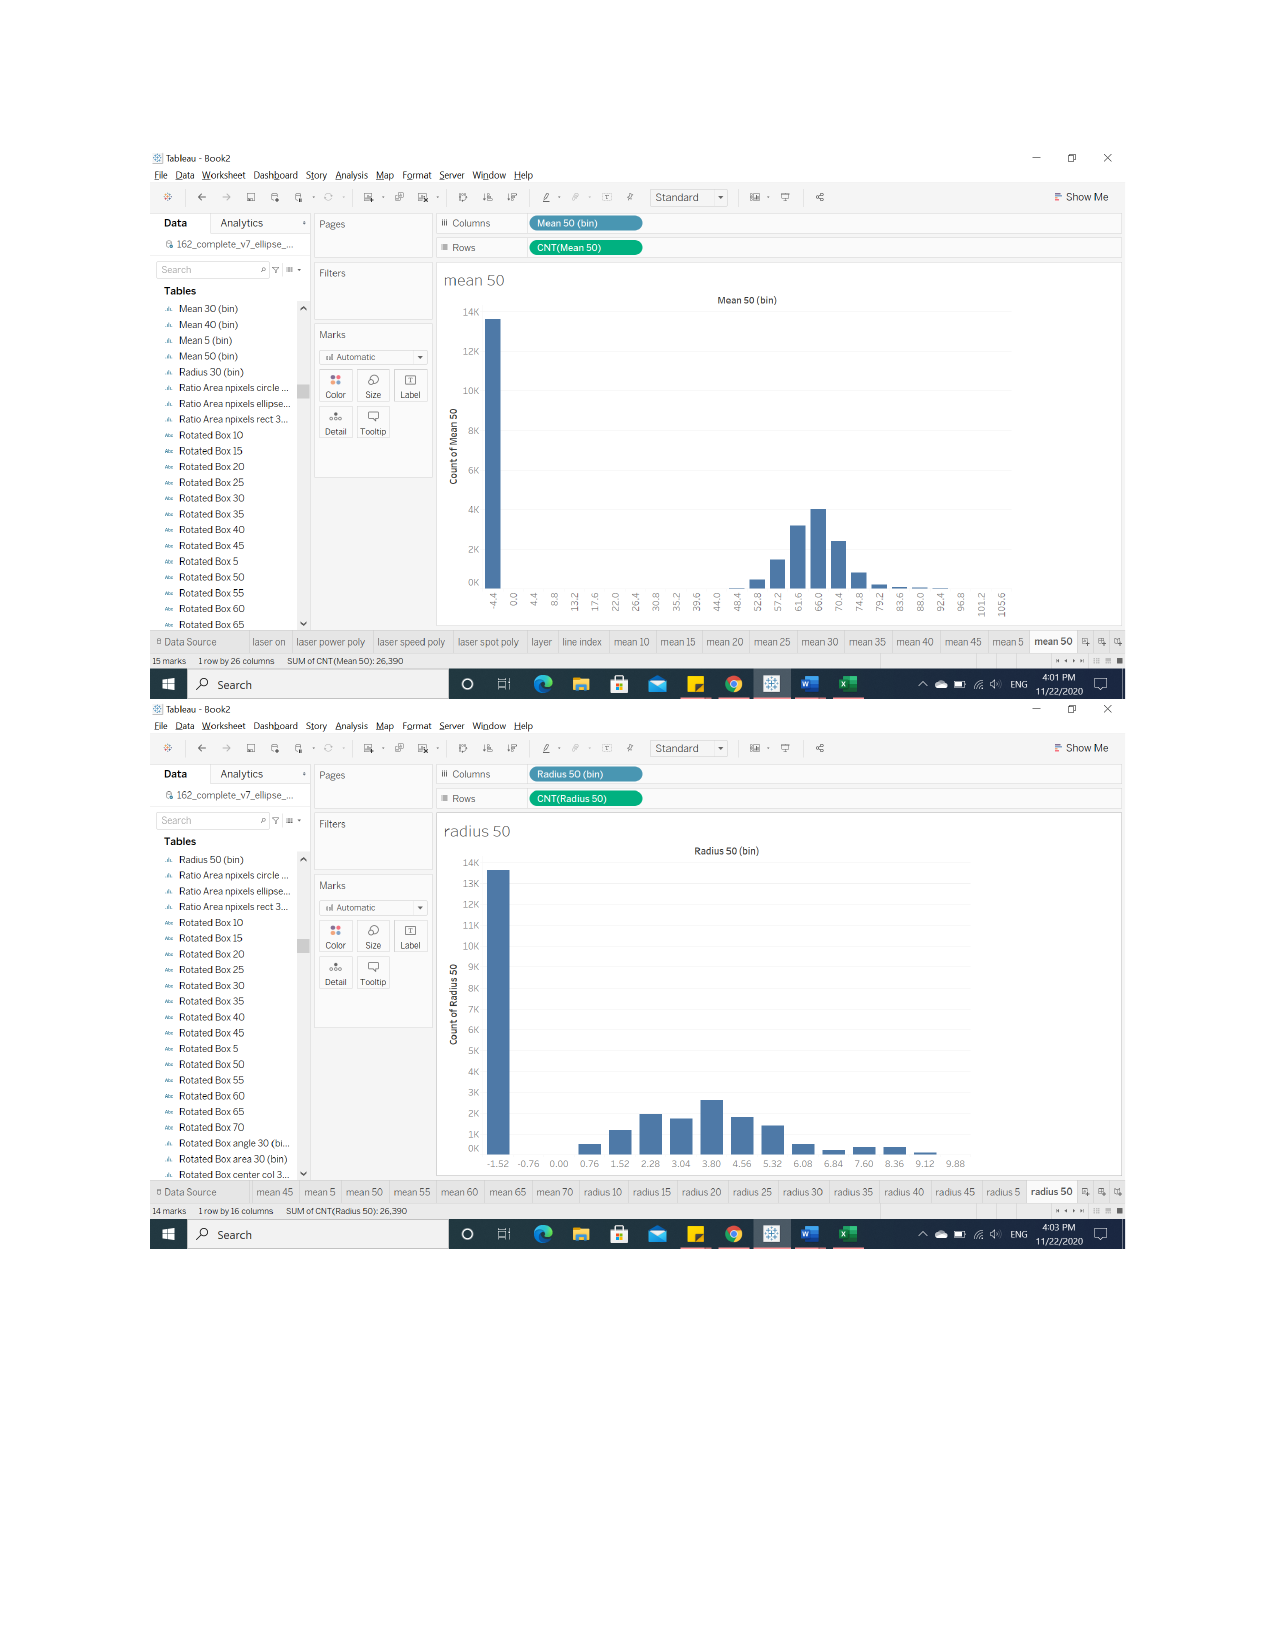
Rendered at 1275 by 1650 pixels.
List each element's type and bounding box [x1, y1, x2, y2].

picture [150, 700, 1125, 1249]
picture [150, 150, 1125, 699]
